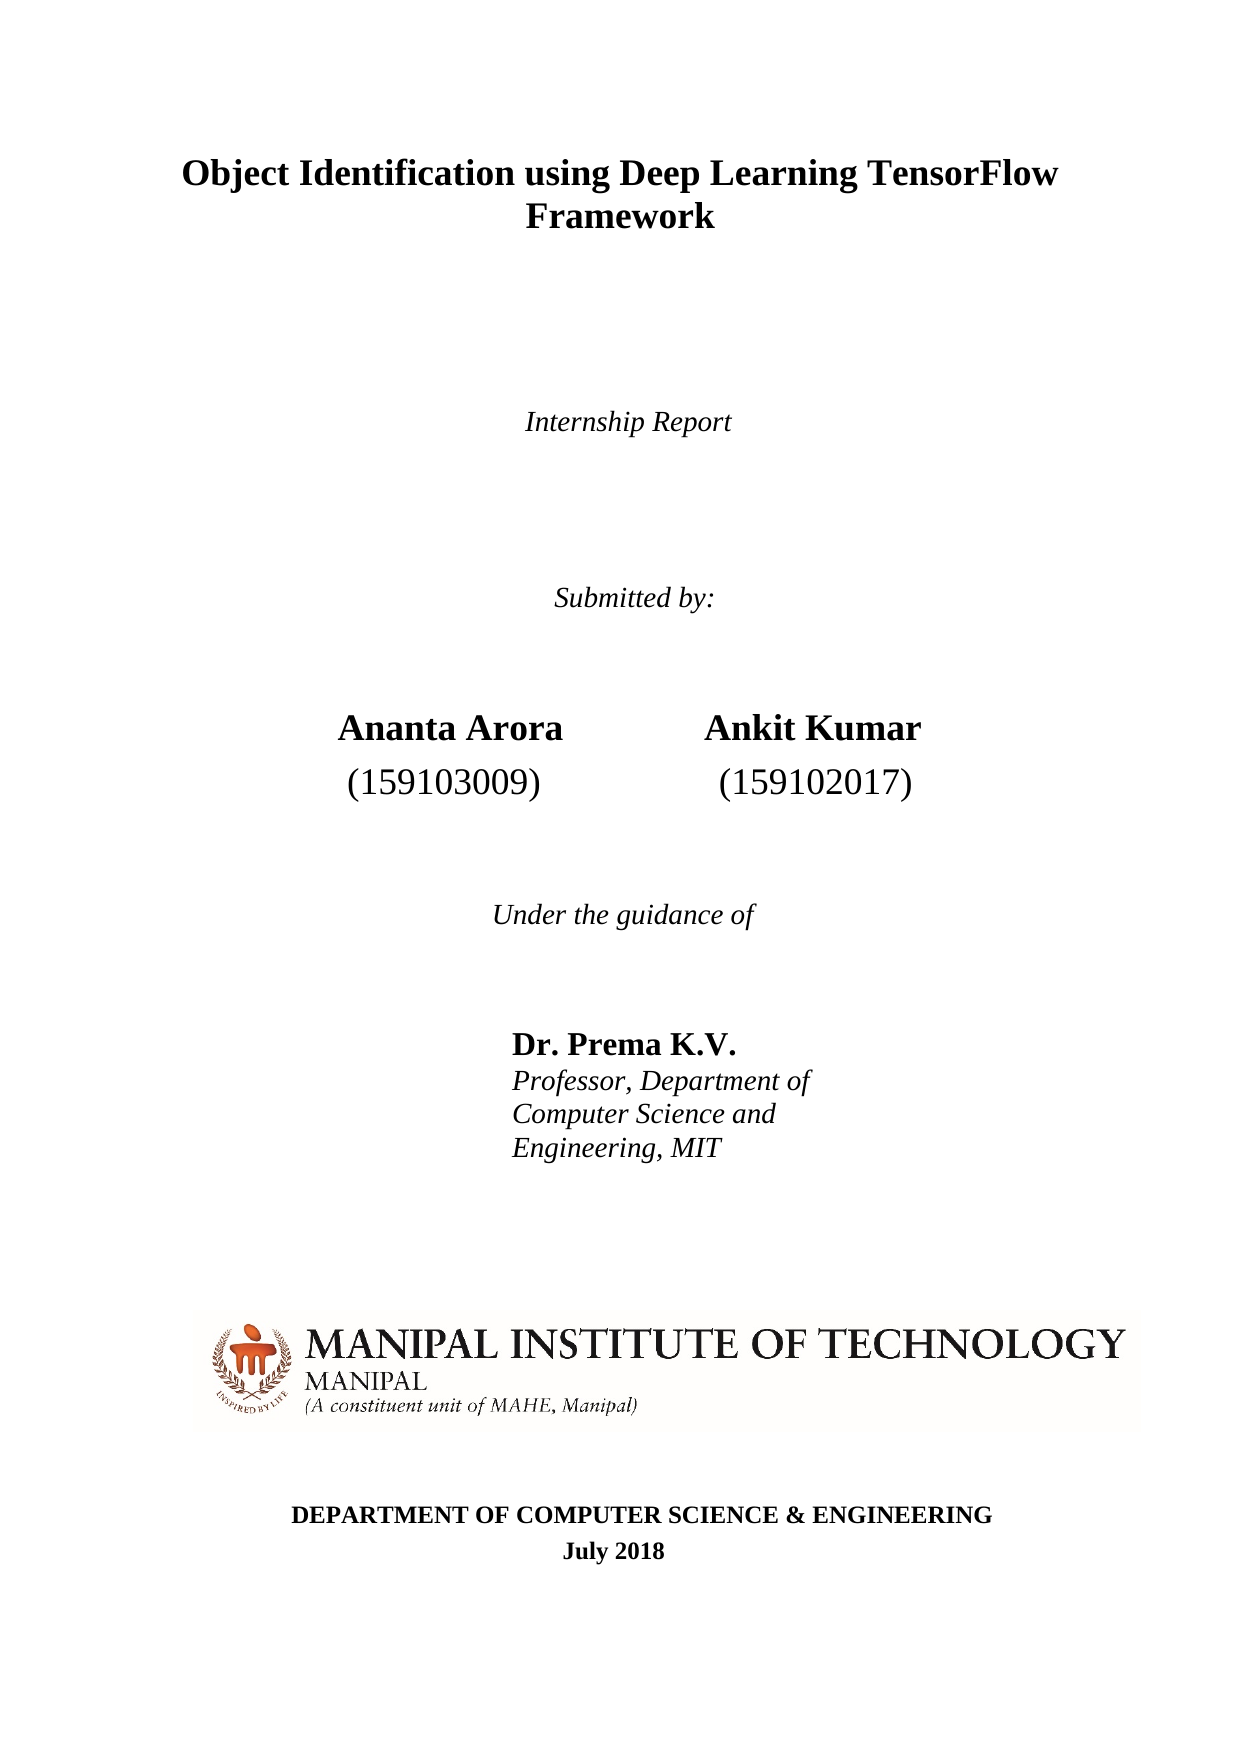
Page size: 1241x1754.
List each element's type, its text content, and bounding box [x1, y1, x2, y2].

text (159103009) (159102017) [150, 759, 1090, 803]
text Under the guidance of [150, 897, 1090, 931]
picture [191, 1310, 1140, 1431]
text Object Identification using Deep Learning TensorFlow Framework [150, 150, 1090, 236]
text July 2018 [450, 1536, 1090, 1565]
text Internship Report [450, 404, 1090, 437]
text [150, 1500, 1090, 1529]
text Submitted by: [450, 580, 1090, 613]
text Ananta Arora Ankit Kumar [150, 706, 1090, 749]
